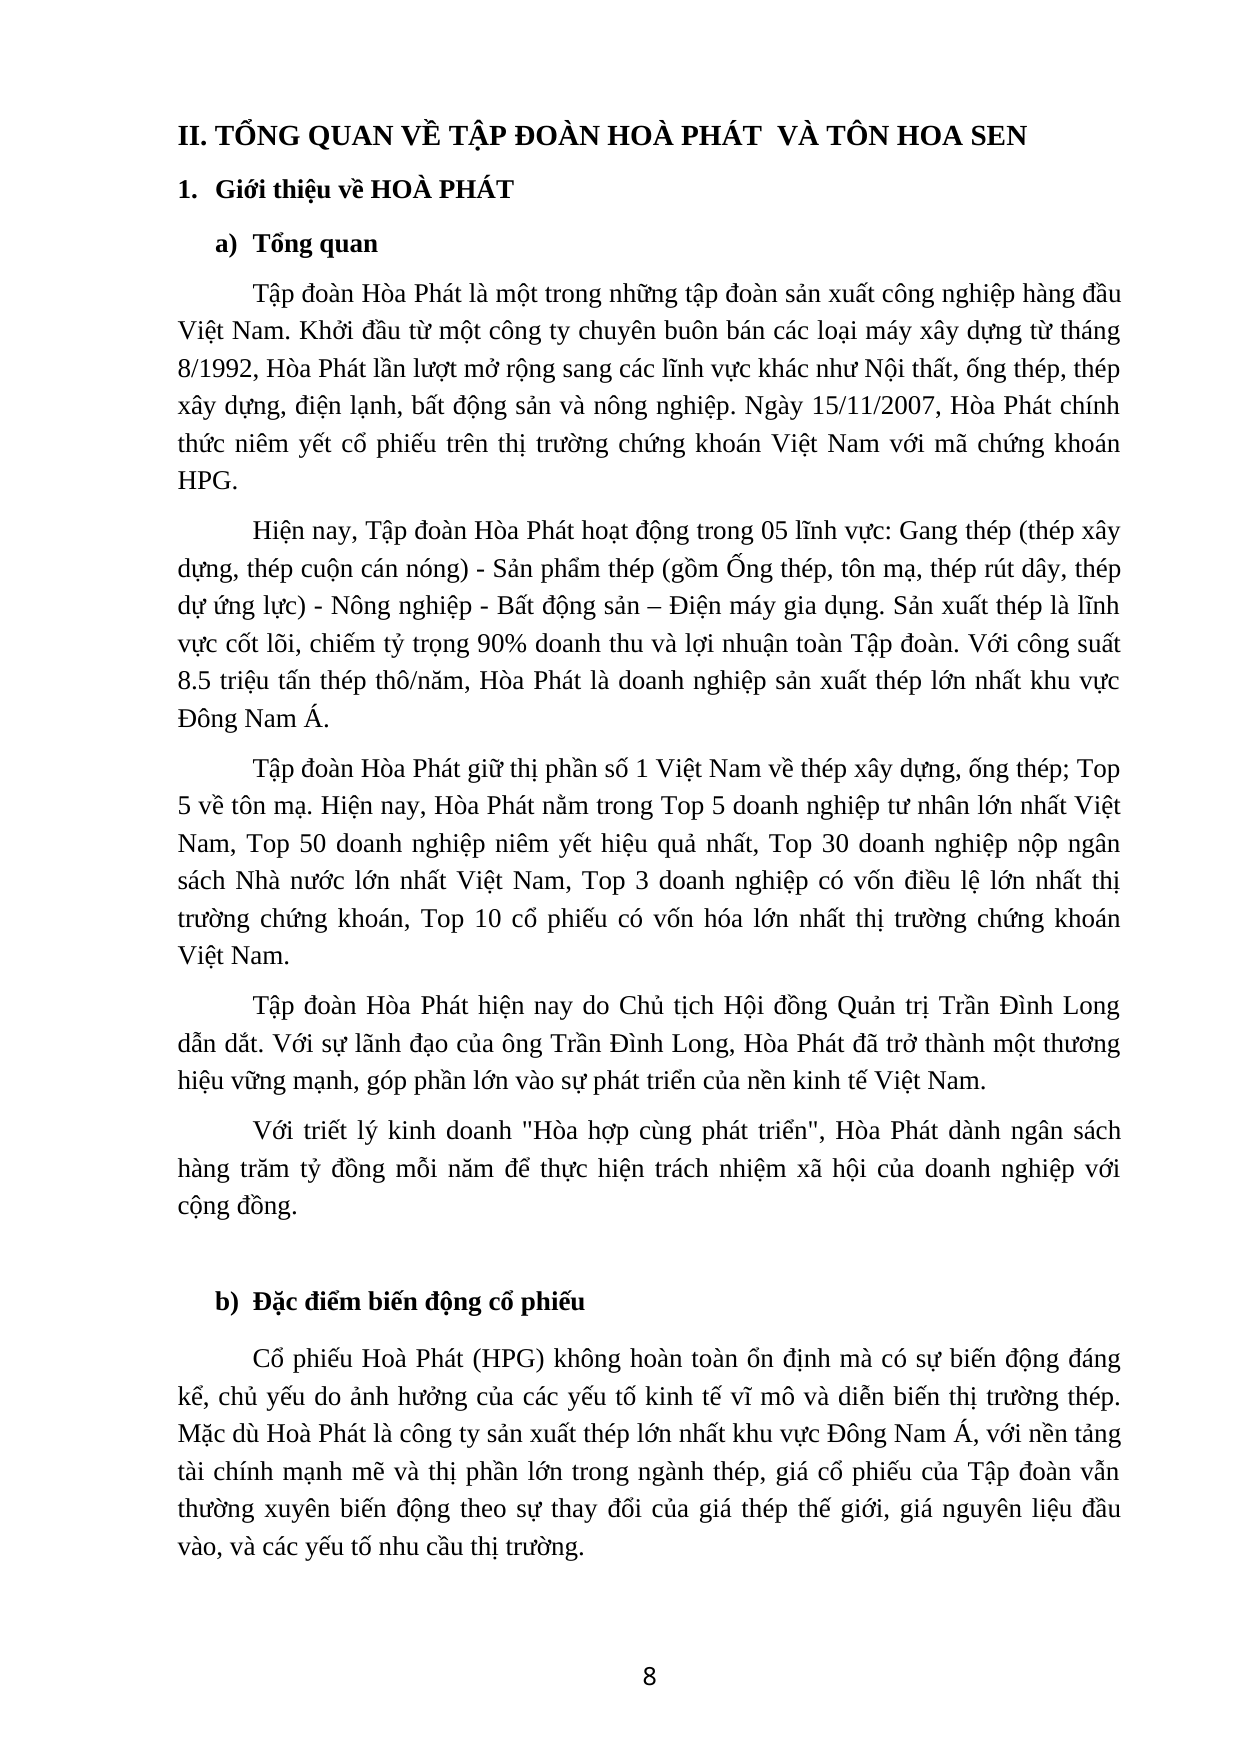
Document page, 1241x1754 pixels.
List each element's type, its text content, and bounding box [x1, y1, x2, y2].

list Đặc điểm biến động cổ phiếu [215, 1285, 1122, 1316]
text Cổ phiếu Hoà Phát (HPG) không hoàn toàn ổn định mà có sự biến động đáng kể, chủ yếu do ảnh hưởng của các yếu tố kinh tế vĩ mô và diễn biến thị trường thép. Mặc dù Hoà Phát là công ty sản xuất thép lớn nhất khu vực Đông Nam Á, với nền tảng tài chính mạnh mẽ và thị phần lớn trong ngành thép, giá cổ phiếu của Tập đoàn vẫn thường xuyên biến động theo sự thay đổi của giá thép thế giới, giá nguyên liệu đầu vào, và các yếu tố nhu cầu thị trường. [177, 1337, 1122, 1562]
text Tập đoàn Hòa Phát hiện nay do Chủ tịch Hội đồng Quản trị Trần Đình Long dẫn dắt. Với sự lãnh đạo của ông Trần Đình Long, Hòa Phát đã trở thành một thương hiệu vững mạnh, góp phần lớn vào sự phát triển của nền kinh tế Việt Nam. [177, 985, 1122, 1097]
subtitle II. TỔNG QUAN VỀ TẬP ĐOÀN HOÀ PHÁT VÀ TÔN HOA SEN [177, 118, 1122, 152]
text Tập đoàn Hòa Phát là một trong những tập đoàn sản xuất công nghiệp hàng đầu Việt Nam. Khởi đầu từ một công ty chuyên buôn bán các loại máy xây dựng từ tháng 8/1992, Hòa Phát lần lượt mở rộng sang các lĩnh vực khác như Nội thất, ống thép, thép xây dựng, điện lạnh, bất động sản và nông nghiệp. Ngày 15/11/2007, Hòa Phát chính thức niêm yết cổ phiếu trên thị trường chứng khoán Việt Nam với mã chứng khoán HPG. [177, 272, 1122, 497]
text Với triết lý kinh doanh "Hòa hợp cùng phát triển", Hòa Phát dành ngân sách hàng trăm tỷ đồng mỗi năm để thực hiện trách nhiệm xã hội của doanh nghiệp với cộng đồng. [177, 1110, 1122, 1222]
text Hiện nay, Tập đoàn Hòa Phát hoạt động trong 05 lĩnh vực: Gang thép (thép xây dựng, thép cuộn cán nóng) - Sản phẩm thép (gồm Ống thép, tôn mạ, thép rút dây, thép dự ứng lực) - Nông nghiệp - Bất động sản – Điện máy gia dụng. Sản xuất thép là lĩnh vực cốt lõi, chiếm tỷ trọng 90% doanh thu và lợi nhuận toàn Tập đoàn. Với công suất 8.5 triệu tấn thép thô/năm, Hòa Phát là doanh nghiệp sản xuất thép lớn nhất khu vực Đông Nam Á. [177, 510, 1122, 735]
subtitle Giới thiệu về HOÀ PHÁT [177, 174, 1122, 205]
text Tập đoàn Hòa Phát giữ thị phần số 1 Việt Nam về thép xây dựng, ống thép; Top 5 về tôn mạ. Hiện nay, Hòa Phát nằm trong Top 5 doanh nghiệp tư nhân lớn nhất Việt Nam, Top 50 doanh nghiệp niêm yết hiệu quả nhất, Top 30 doanh nghiệp nộp ngân sách Nhà nước lớn nhất Việt Nam, Top 3 doanh nghiệp có vốn điều lệ lớn nhất thị trường chứng khoán, Top 10 cổ phiếu có vốn hóa lớn nhất thị trường chứng khoán Việt Nam. [177, 747, 1122, 972]
list Tổng quan [215, 222, 1122, 260]
